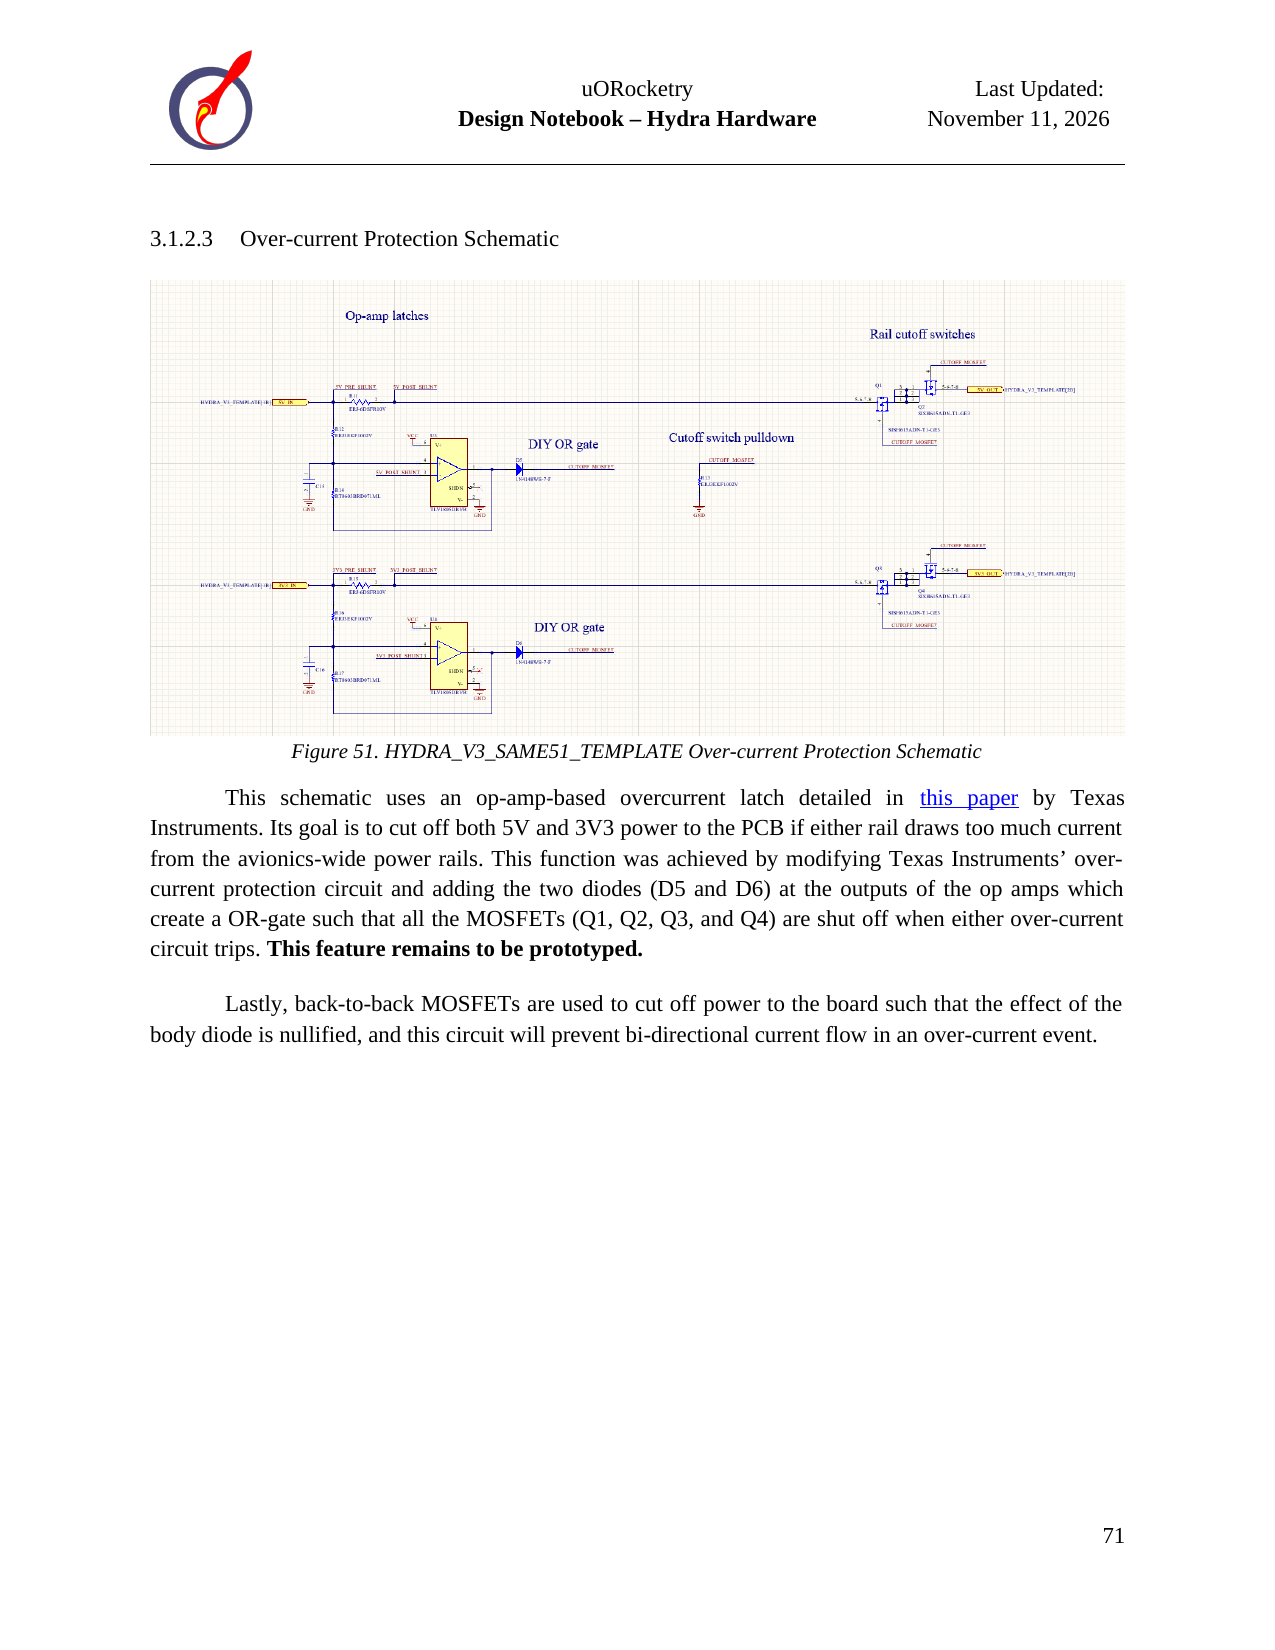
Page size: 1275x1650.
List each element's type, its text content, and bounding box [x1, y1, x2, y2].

picture [150, 280, 1125, 736]
text Lastly, back-to-back MOSFETs are used to cut off power to the board such that the effect of the body diode is nullified, and this circuit will prevent bi-directional current flow in an over-current event. [150, 991, 1125, 1047]
text This schematic uses an op-amp-based overcurrent latch detailed in this paper by Texas Instruments. Its goal is to cut off both 5V and 3V3 power to the PCB if either rail draws too much current from the avionics-wide power rails. This function was achieved by modifying Texas Instruments’ over-current protection circuit and adding the two diodes (D5 and D6) at the outputs of the op amps which create a OR-gate such that all the MOSFETs (Q1, Q2, Q3, and Q4) are shut off when either over-current circuit trips. This feature remains to be prototyped. [150, 784, 1125, 962]
subtitle Over-current Protection Schematic [150, 225, 1125, 251]
text Figure 51. HYDRA_V3_SAME51_TEMPLATE Over-current Protection Schematic [150, 739, 1125, 763]
picture [165, 46, 258, 152]
